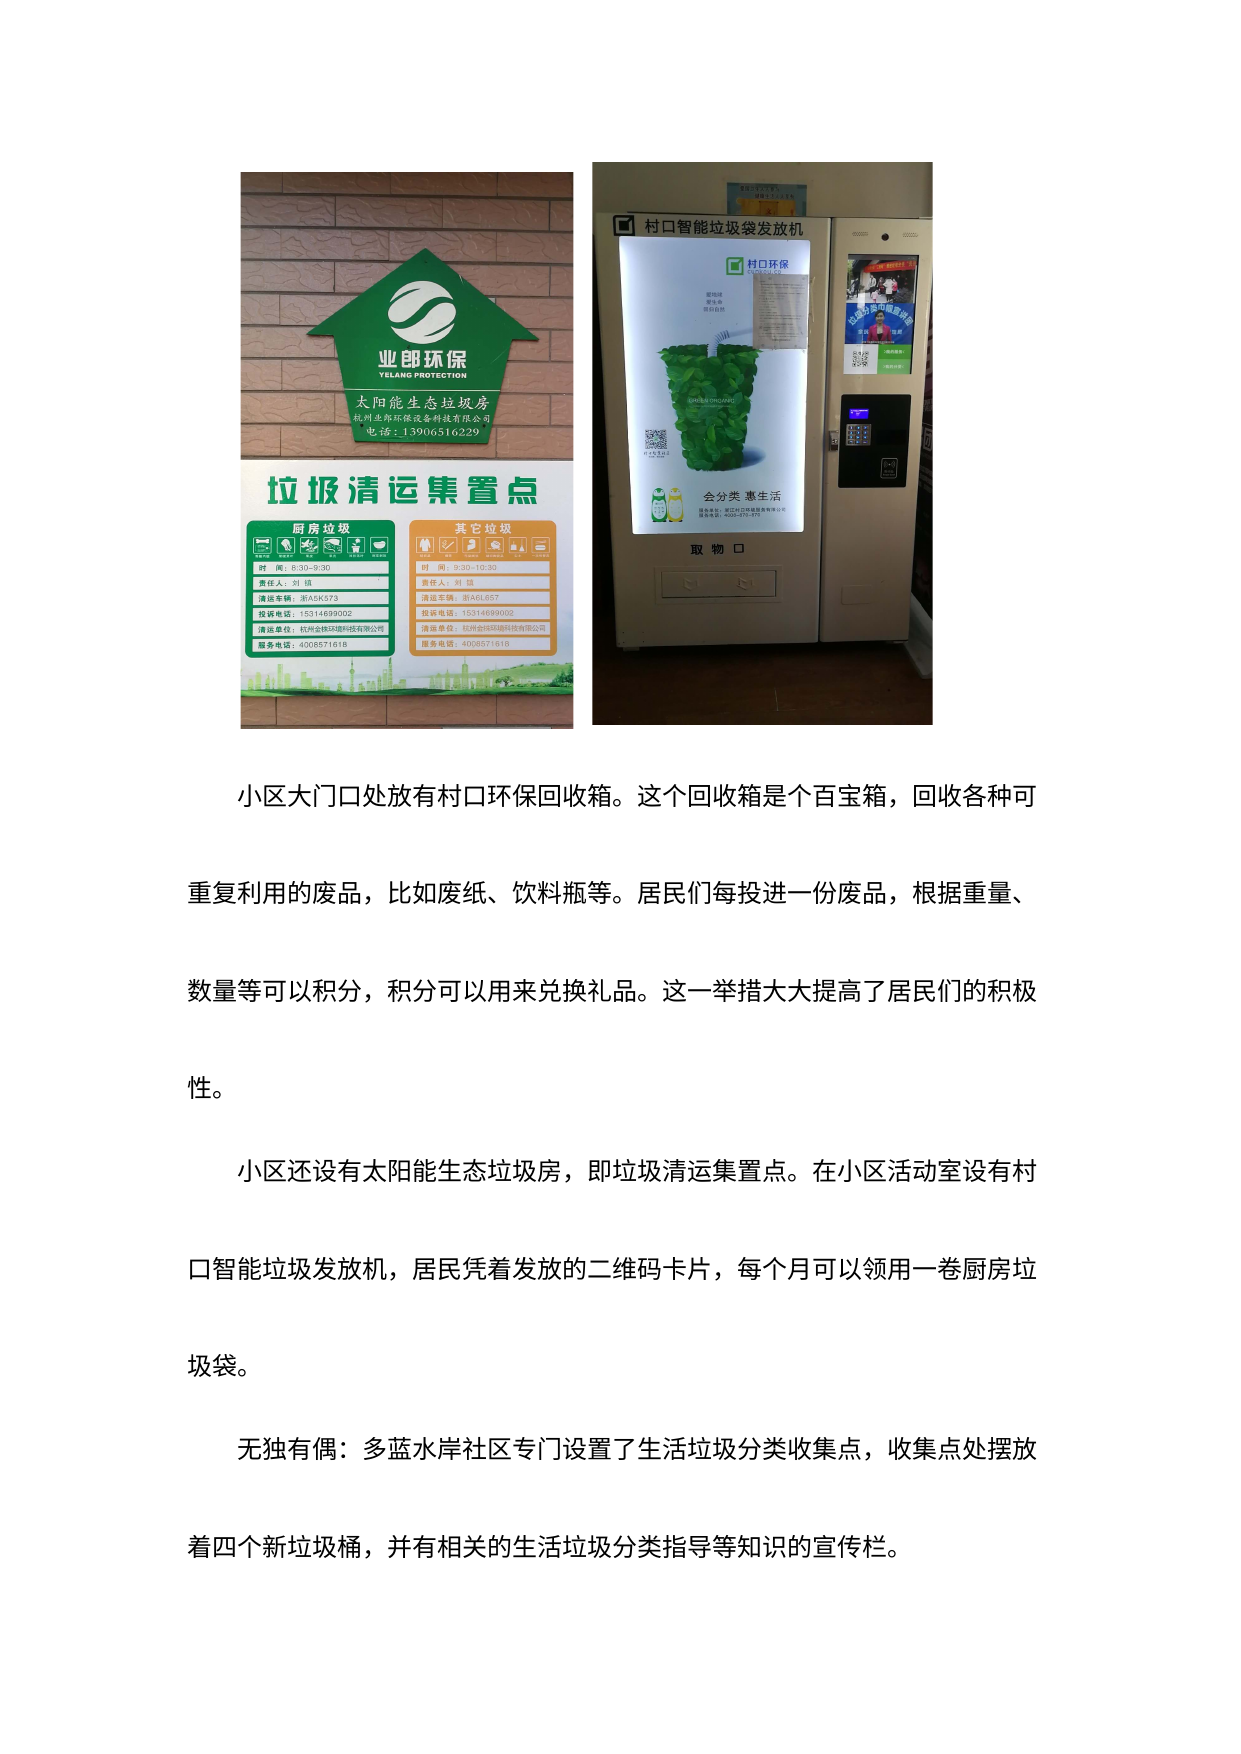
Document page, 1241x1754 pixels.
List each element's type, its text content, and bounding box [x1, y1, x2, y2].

picture [240, 172, 574, 729]
text 小区还设有太阳能生态垃圾房，即垃圾清运集置点。在小区活动室设有村口智能垃圾发放机，居民凭着发放的二维码卡片，每个月可以领用一卷厨房垃圾袋。 [187, 1137, 1053, 1397]
text 无独有偶：多蓝水岸社区专门设置了生活垃圾分类收集点，收集点处摆放着四个新垃圾桶，并有相关的生活垃圾分类指导等知识的宣传栏。 [187, 1416, 1053, 1578]
picture [592, 162, 933, 725]
text 小区大门口处放有村口环保回收箱。这个回收箱是个百宝箱，回收各种可重复利用的废品，比如废纸、饮料瓶等。居民们每投进一份废品，根据重量、数量等可以积分，积分可以用来兑换礼品。这一举措大大提高了居民们的积极性。 [187, 762, 1053, 1119]
